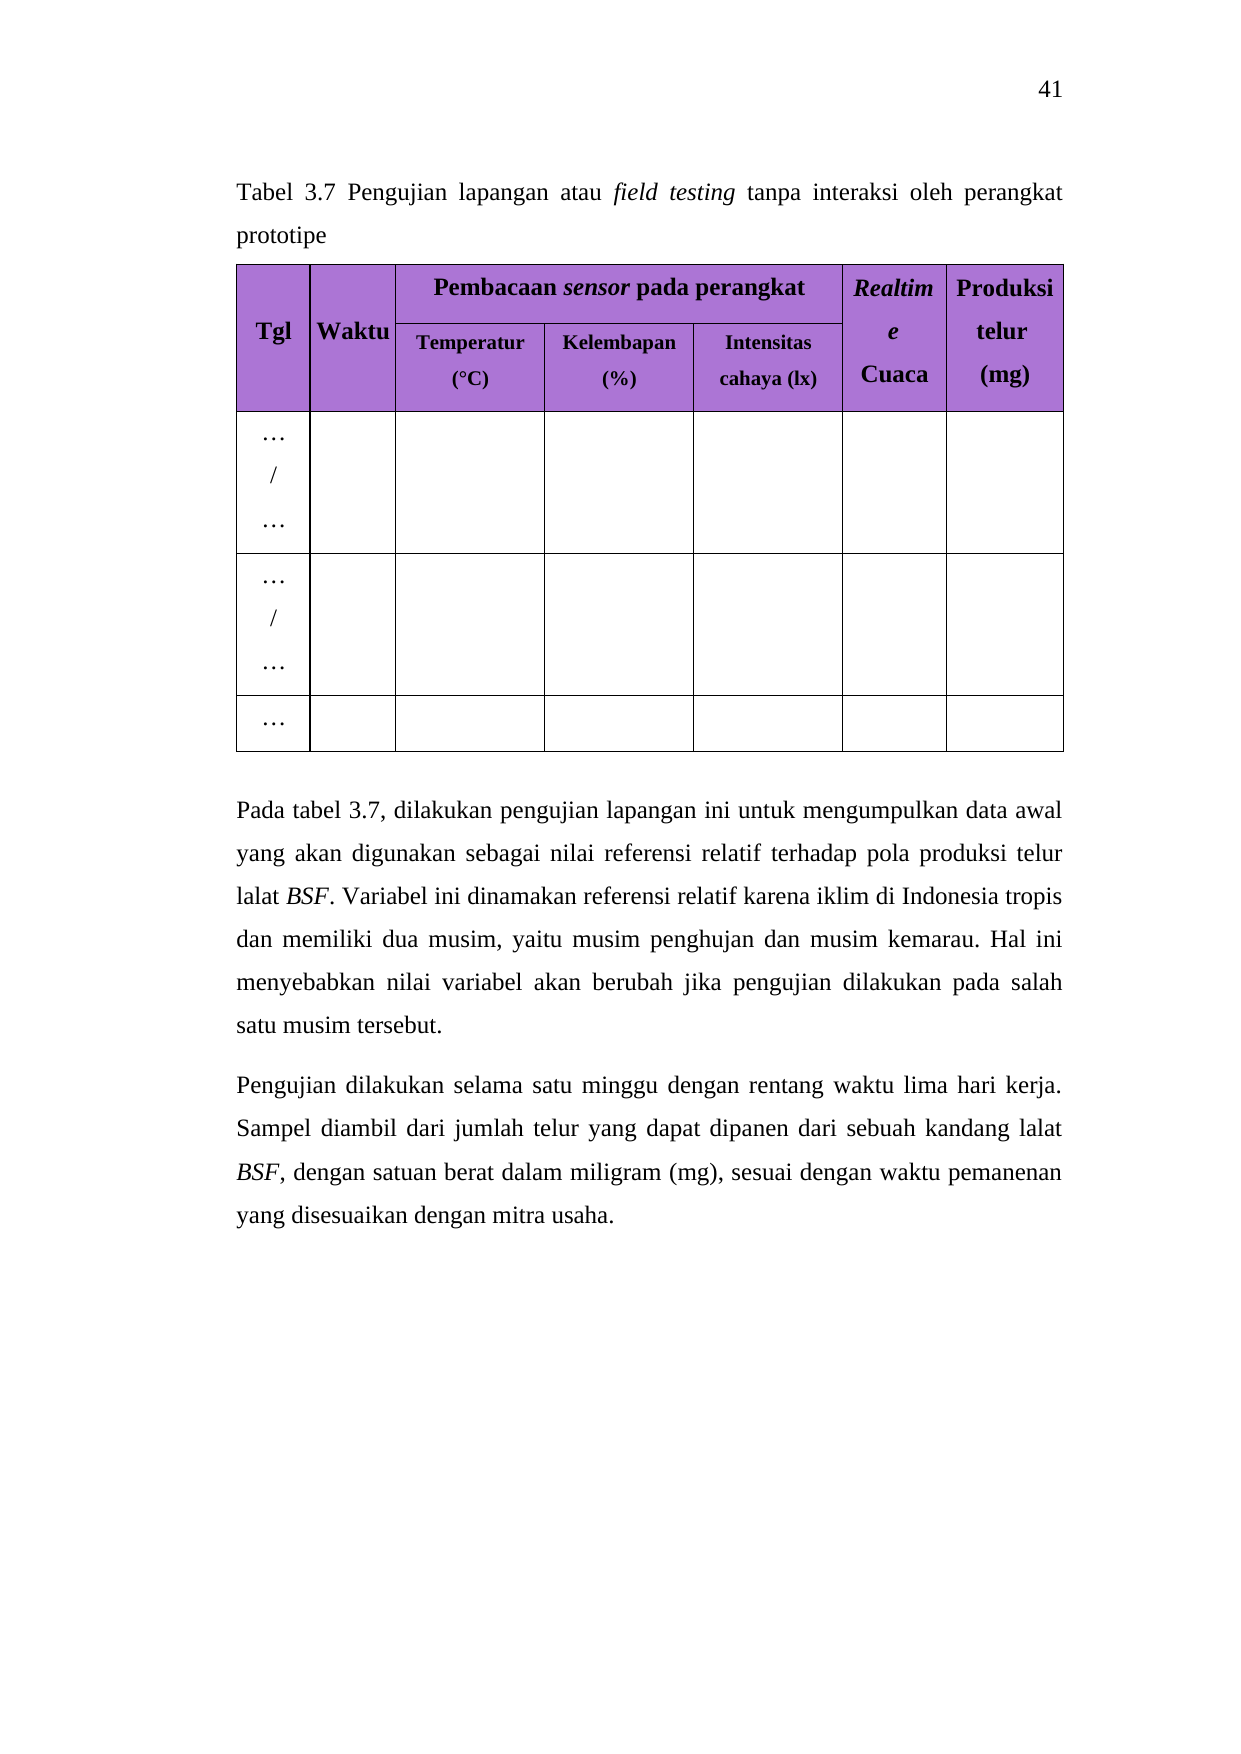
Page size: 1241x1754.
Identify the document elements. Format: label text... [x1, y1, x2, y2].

table_cell [947, 696, 1063, 751]
table_cell [396, 696, 544, 751]
table_cell [396, 554, 544, 695]
table_cell Kelembapan (%) [545, 324, 693, 411]
table_cell Temperatur (°C) [396, 324, 544, 411]
text Pengujian dilakukan selama satu minggu dengan rentang waktu lima hari kerja. Sampel diambil dari jumlah telur yang dapat dipanen dari sebuah kandang lalat BSF, dengan satuan berat dalam miligram (mg), sesuai dengan waktu pemanenan yang disesuaikan dengan mitra usaha. [236, 1070, 1063, 1228]
table_header Realtime Cuaca [843, 265, 946, 411]
table_cell [947, 412, 1063, 553]
table_cell … / … [237, 554, 309, 695]
table_cell [947, 554, 1063, 695]
table_cell [843, 696, 946, 751]
table_cell … [237, 696, 309, 751]
table_cell [694, 696, 842, 751]
table_cell [694, 412, 842, 553]
table_cell [545, 412, 693, 553]
table_cell [843, 412, 946, 553]
table_cell [694, 554, 842, 695]
table_cell [311, 554, 395, 695]
table_header Waktu [311, 265, 395, 411]
table_cell Intensitas cahaya (lx) [694, 324, 842, 411]
table_cell [545, 554, 693, 695]
table_cell [843, 554, 946, 695]
text Pada tabel 3.7, dilakukan pengujian lapangan ini untuk mengumpulkan data awal yang akan digunakan sebagai nilai referensi relatif terhadap pola produksi telur lalat BSF. Variabel ini dinamakan referensi relatif karena iklim di Indonesia tropis dan memiliki dua musim, yaitu musim penghujan dan musim kemarau. Hal ini menyebabkan nilai variabel akan berubah jika pengujian dilakukan pada salah satu musim tersebut. [236, 795, 1063, 1039]
table_cell … / … [237, 412, 309, 553]
table_cell [545, 696, 693, 751]
text Tabel 3.7 Pengujian lapangan atau field testing tanpa interaksi oleh perangkat prototipe [236, 177, 1063, 249]
table_cell [311, 696, 395, 751]
table_header Produksi telur (mg) [947, 265, 1063, 411]
table_cell [396, 412, 544, 553]
table_header Pembacaan sensor pada perangkat [396, 265, 842, 323]
table_cell [311, 412, 395, 553]
table_header Tgl [237, 265, 309, 411]
